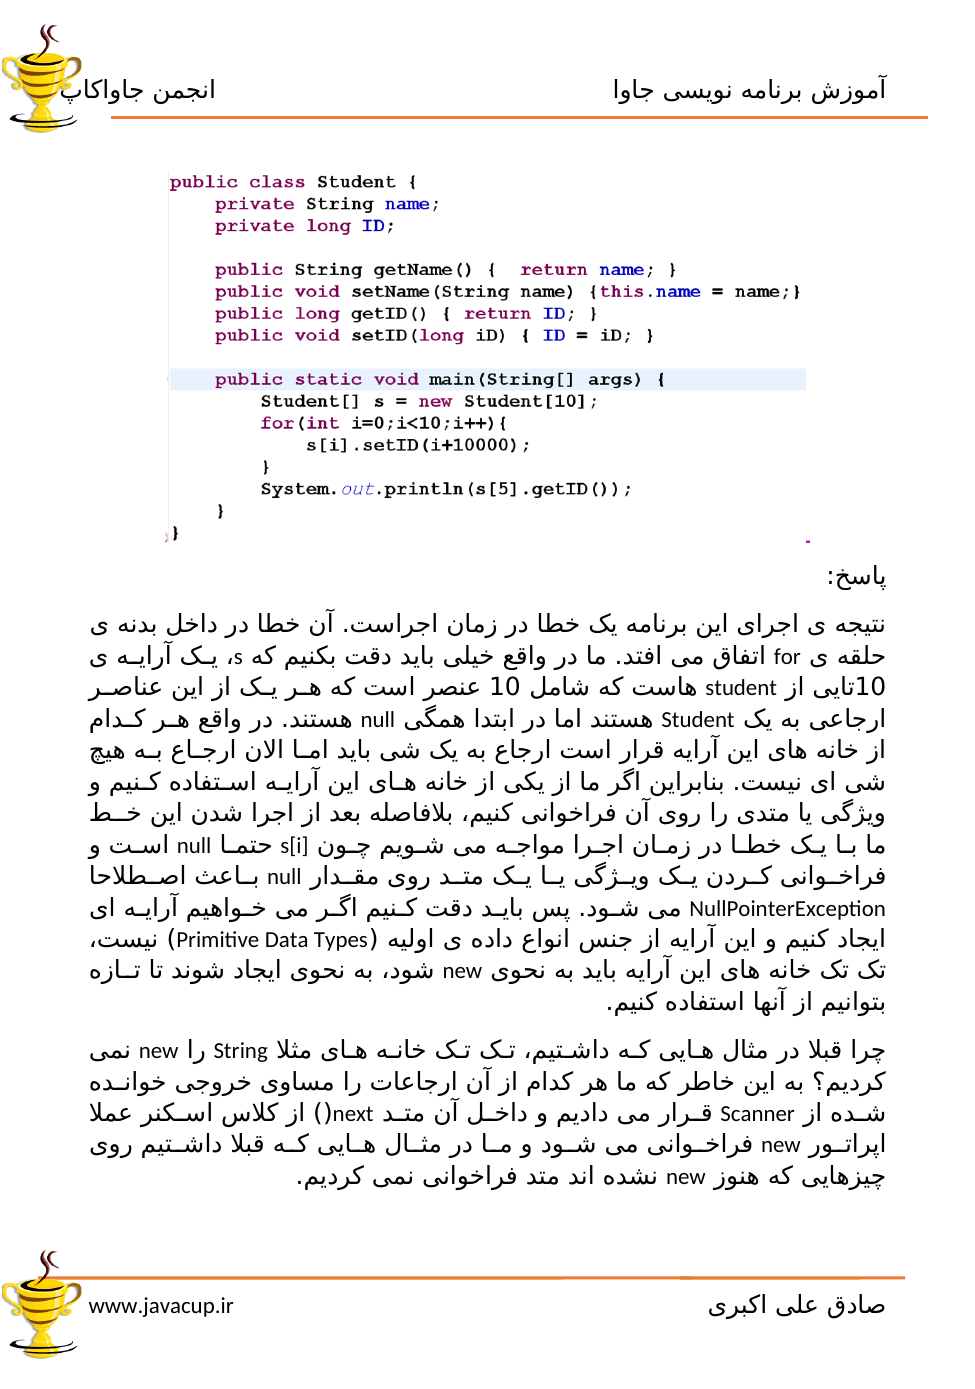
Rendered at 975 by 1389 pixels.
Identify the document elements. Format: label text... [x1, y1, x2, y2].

picture [0, 21, 82, 132]
picture [165, 150, 810, 543]
text نتیجه ی اجرای این برنامه یک خطا در زمان اجراست. آن خطا در داخل بدنه ی حلقه ی for اتفاق می افتد. ما در واقع خیلی باید دقت بکنیم که s، یک آرایه ی 10تایی از student هاست که شامل 10 عنصر است که هر یک از این عناصر ارجاعی به یک Student هستند اما در ابتدا همگی null هستند. در واقع هر کدام از خانه های این آرایه قرار است ارجاع به یک شی باید اما الان ارجاع به هیچ شی ای نیست. بنابراین اگر ما از یکی از خانه های این آرایه استفاده کنیم و ویژگی یا متدی را روی آن فراخوانی کنیم، بلافاصله بعد از اجرا شدن این خط ما با یک خطا در زمان اجرا مواجه می شویم چون s[i] حتما null است و فراخوانی کردن یک ویژگی یا یک متد روی مقدار null باعث اصطلاحا NullPointerException می شود. پس باید دقت کنیم اگر می خواهیم آرایه ای ایجاد کنیم و این آرایه از جنس انواع داده ی اولیه (Primitive Data Types) نیست، تک تک خانه های این آرایه باید به نحوی new شود، به نحوی ایجاد شوند تا تازه بتوانیم از آنها استفاده کنیم. [89, 609, 886, 1016]
text چرا قبلا در مثال هایی که داشتیم، تک تک خانه های مثلا String را new نمی کردیم؟ به این خاطر که ما هر کدام از آن ارجاعات را مساوی خروجی خوانده شده از Scanner قرار می دادیم و داخل آن متد next() از کلاس اسکنر عملا اپراتور new فراخوانی می شود و ما در مثال هایی که قبلا داشتیم روی چیزهایی که هنوز new نشده اند متد فراخوانی نمی کردیم. [89, 1035, 886, 1190]
picture [0, 1247, 82, 1358]
text پاسخ: [89, 561, 886, 591]
